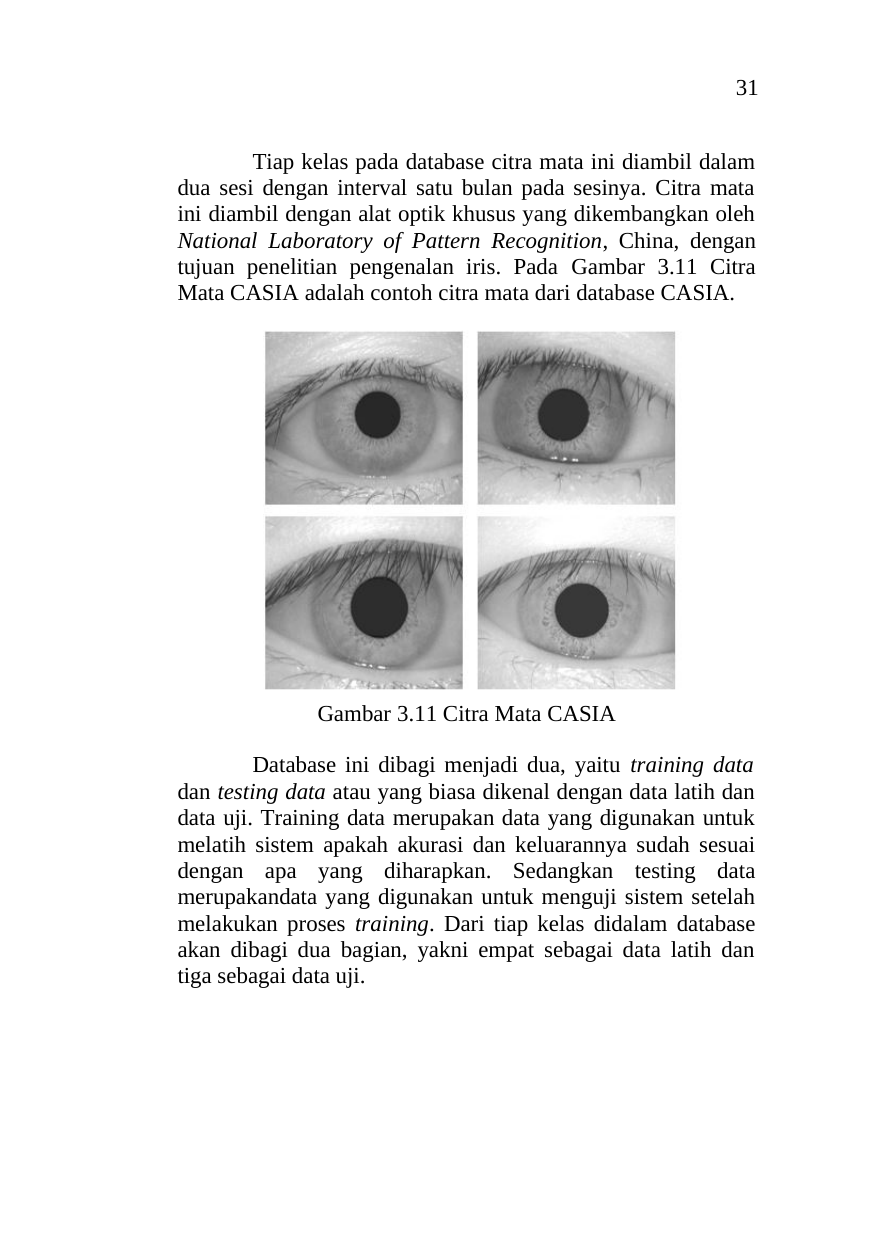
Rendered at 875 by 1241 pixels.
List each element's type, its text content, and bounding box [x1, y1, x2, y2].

picture [229, 305, 704, 700]
text Database ini dibagi menjadi dua, yaitu training data dan testing data atau yang biasa dikenal dengan data latih dan data uji. Training data merupakan data yang digunakan untuk melatih sistem apakah akurasi dan keluarannya sudah sesuai dengan apa yang diharapkan. Sedangkan testing data merupakandata yang digunakan untuk menguji sistem setelah melakukan proses training. Dari tiap kelas didalam database akan dibagi dua bagian, yakni empat sebagai data latih dan tiga sebagai data uji. [177, 752, 756, 989]
